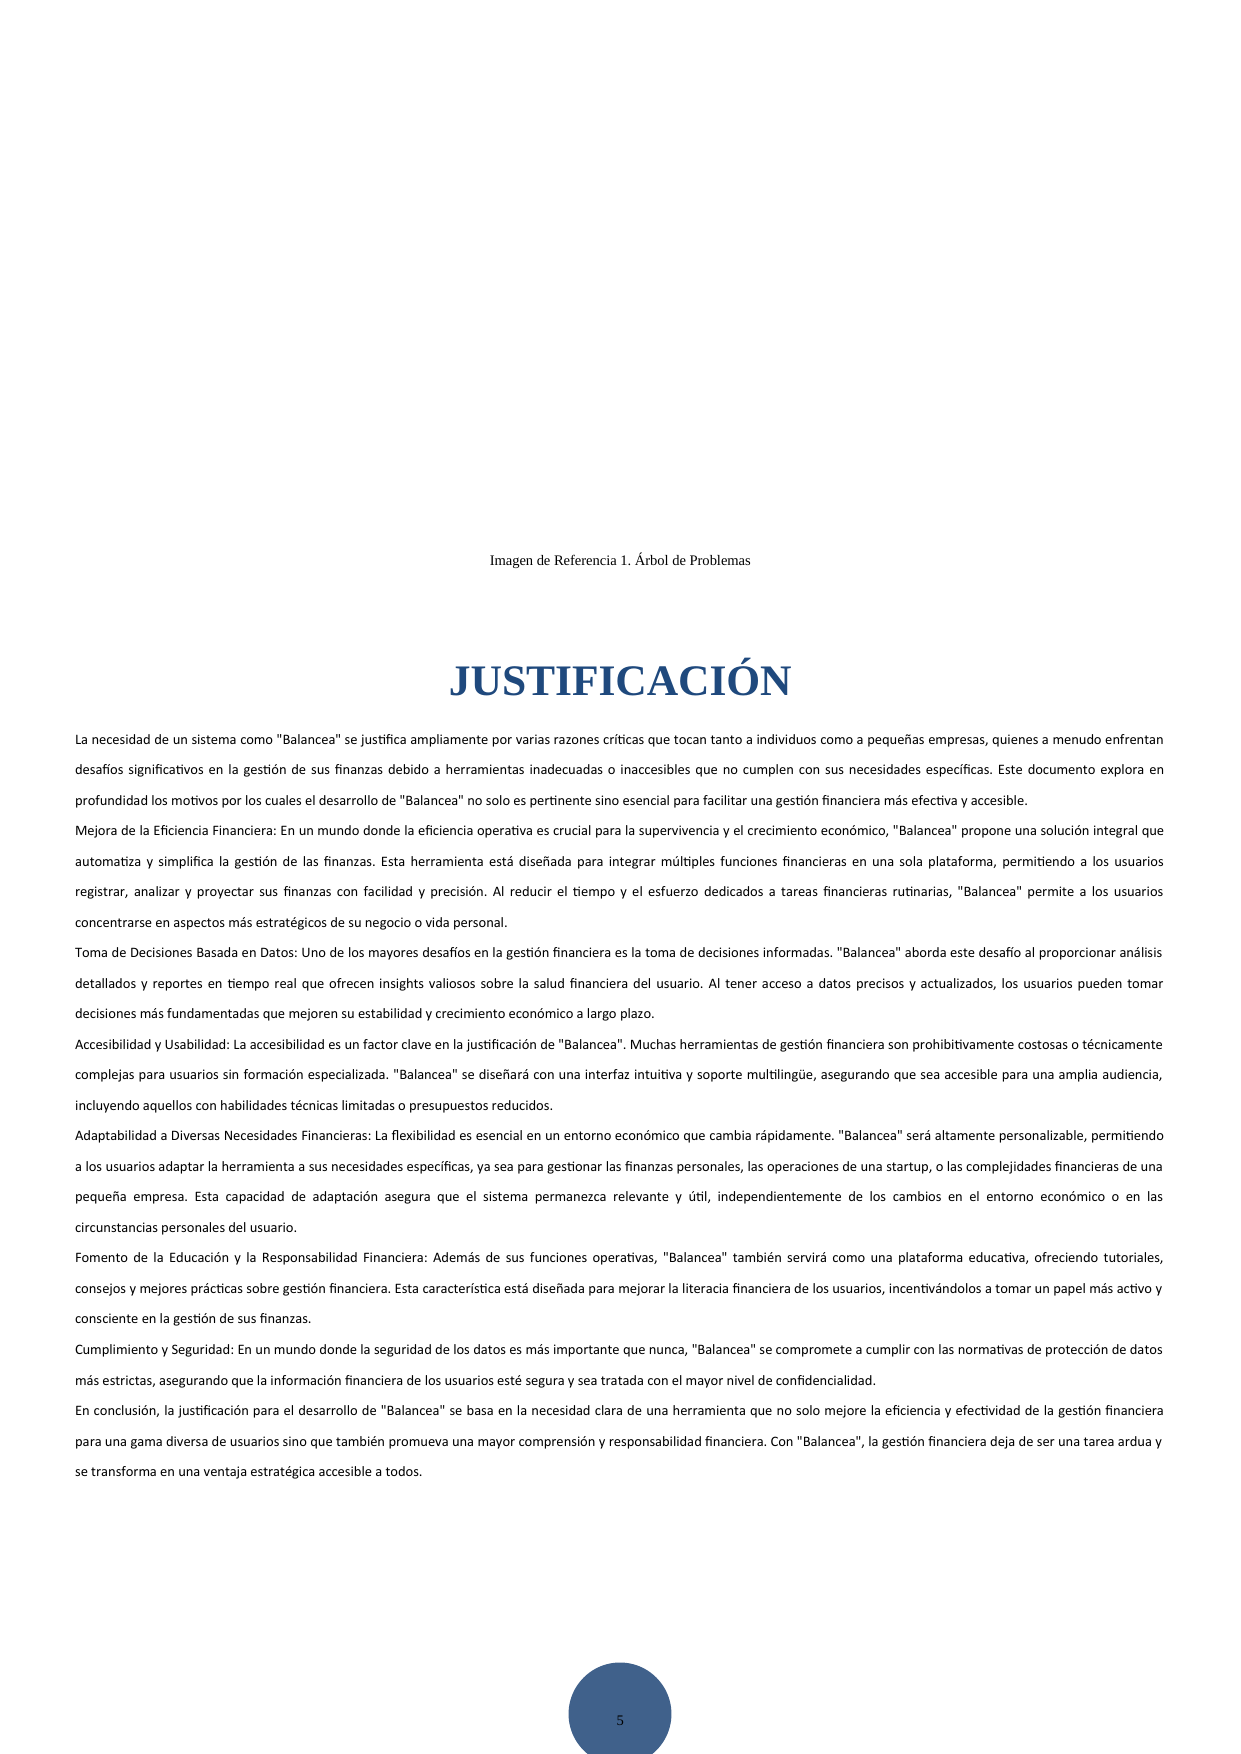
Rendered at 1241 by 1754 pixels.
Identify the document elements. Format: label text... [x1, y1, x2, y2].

text Accesibilidad y Usabilidad: La accesibilidad es un factor clave en la justificación de "Balancea". Muchas herramientas de gestión financiera son prohibitivamente costosas o técnicamente complejas para usuarios sin formación especializada. "Balancea" se diseñará con una interfaz intuitiva y soporte multilingüe, asegurando que sea accesible para una amplia audiencia, incluyendo aquellos con habilidades técnicas limitadas o presupuestos reducidos. [75, 1022, 1165, 1114]
text La necesidad de un sistema como "Balancea" se justifica ampliamente por varias razones críticas que tocan tanto a individuos como a pequeñas empresas, quienes a menudo enfrentan desafíos significativos en la gestión de sus finanzas debido a herramientas inadecuadas o inaccesibles que no cumplen con sus necesidades específicas. Este documento explora en profundidad los motivos por los cuales el desarrollo de "Balancea" no solo es pertinente sino esencial para facilitar una gestión financiera más efectiva y accesible. [75, 717, 1165, 809]
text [75, 80, 1165, 568]
title JUSTIFICACIÓN [75, 618, 1165, 705]
text Mejora de la Eficiencia Financiera: En un mundo donde la eficiencia operativa es crucial para la supervivencia y el crecimiento económico, "Balancea" propone una solución integral que automatiza y simplifica la gestión de las finanzas. Esta herramienta está diseñada para integrar múltiples funciones financieras en una sola plataforma, permitiendo a los usuarios registrar, analizar y proyectar sus finanzas con facilidad y precisión. Al reducir el tiempo y el esfuerzo dedicados a tareas financieras rutinarias, "Balancea" permite a los usuarios concentrarse en aspectos más estratégicos de su negocio o vida personal. [75, 809, 1165, 931]
text Cumplimiento y Seguridad: En un mundo donde la seguridad de los datos es más importante que nunca, "Balancea" se compromete a cumplir con las normativas de protección de datos más estrictas, asegurando que la información financiera de los usuarios esté segura y sea tratada con el mayor nivel de confidencialidad. [75, 1328, 1165, 1389]
text En conclusión, la justificación para el desarrollo de "Balancea" se basa en la necesidad clara de una herramienta que no solo mejore la eficiencia y efectividad de la gestión financiera para una gama diversa de usuarios sino que también promueva una mayor comprensión y responsabilidad financiera. Con "Balancea", la gestión financiera deja de ser una tarea ardua y se transforma en una ventaja estratégica accesible a todos. [75, 1389, 1165, 1480]
text Adaptabilidad a Diversas Necesidades Financieras: La flexibilidad es esencial en un entorno económico que cambia rápidamente. "Balancea" será altamente personalizable, permitiendo a los usuarios adaptar la herramienta a sus necesidades específicas, ya sea para gestionar las finanzas personales, las operaciones de una startup, o las complejidades financieras de una pequeña empresa. Esta capacidad de adaptación asegura que el sistema permanezca relevante y útil, independientemente de los cambios en el entorno económico o en las circunstancias personales del usuario. [75, 1114, 1165, 1236]
text Toma de Decisiones Basada en Datos: Uno de los mayores desafíos en la gestión financiera es la toma de decisiones informadas. "Balancea" aborda este desafío al proporcionar análisis detallados y reportes en tiempo real que ofrecen insights valiosos sobre la salud financiera del usuario. Al tener acceso a datos precisos y actualizados, los usuarios pueden tomar decisiones más fundamentadas que mejoren su estabilidad y crecimiento económico a largo plazo. [75, 931, 1165, 1022]
text Fomento de la Educación y la Responsabilidad Financiera: Además de sus funciones operativas, "Balancea" también servirá como una plataforma educativa, ofreciendo tutoriales, consejos y mejores prácticas sobre gestión financiera. Esta característica está diseñada para mejorar la literacia financiera de los usuarios, incentivándolos a tomar un papel más activo y consciente en la gestión de sus finanzas. [75, 1236, 1165, 1328]
